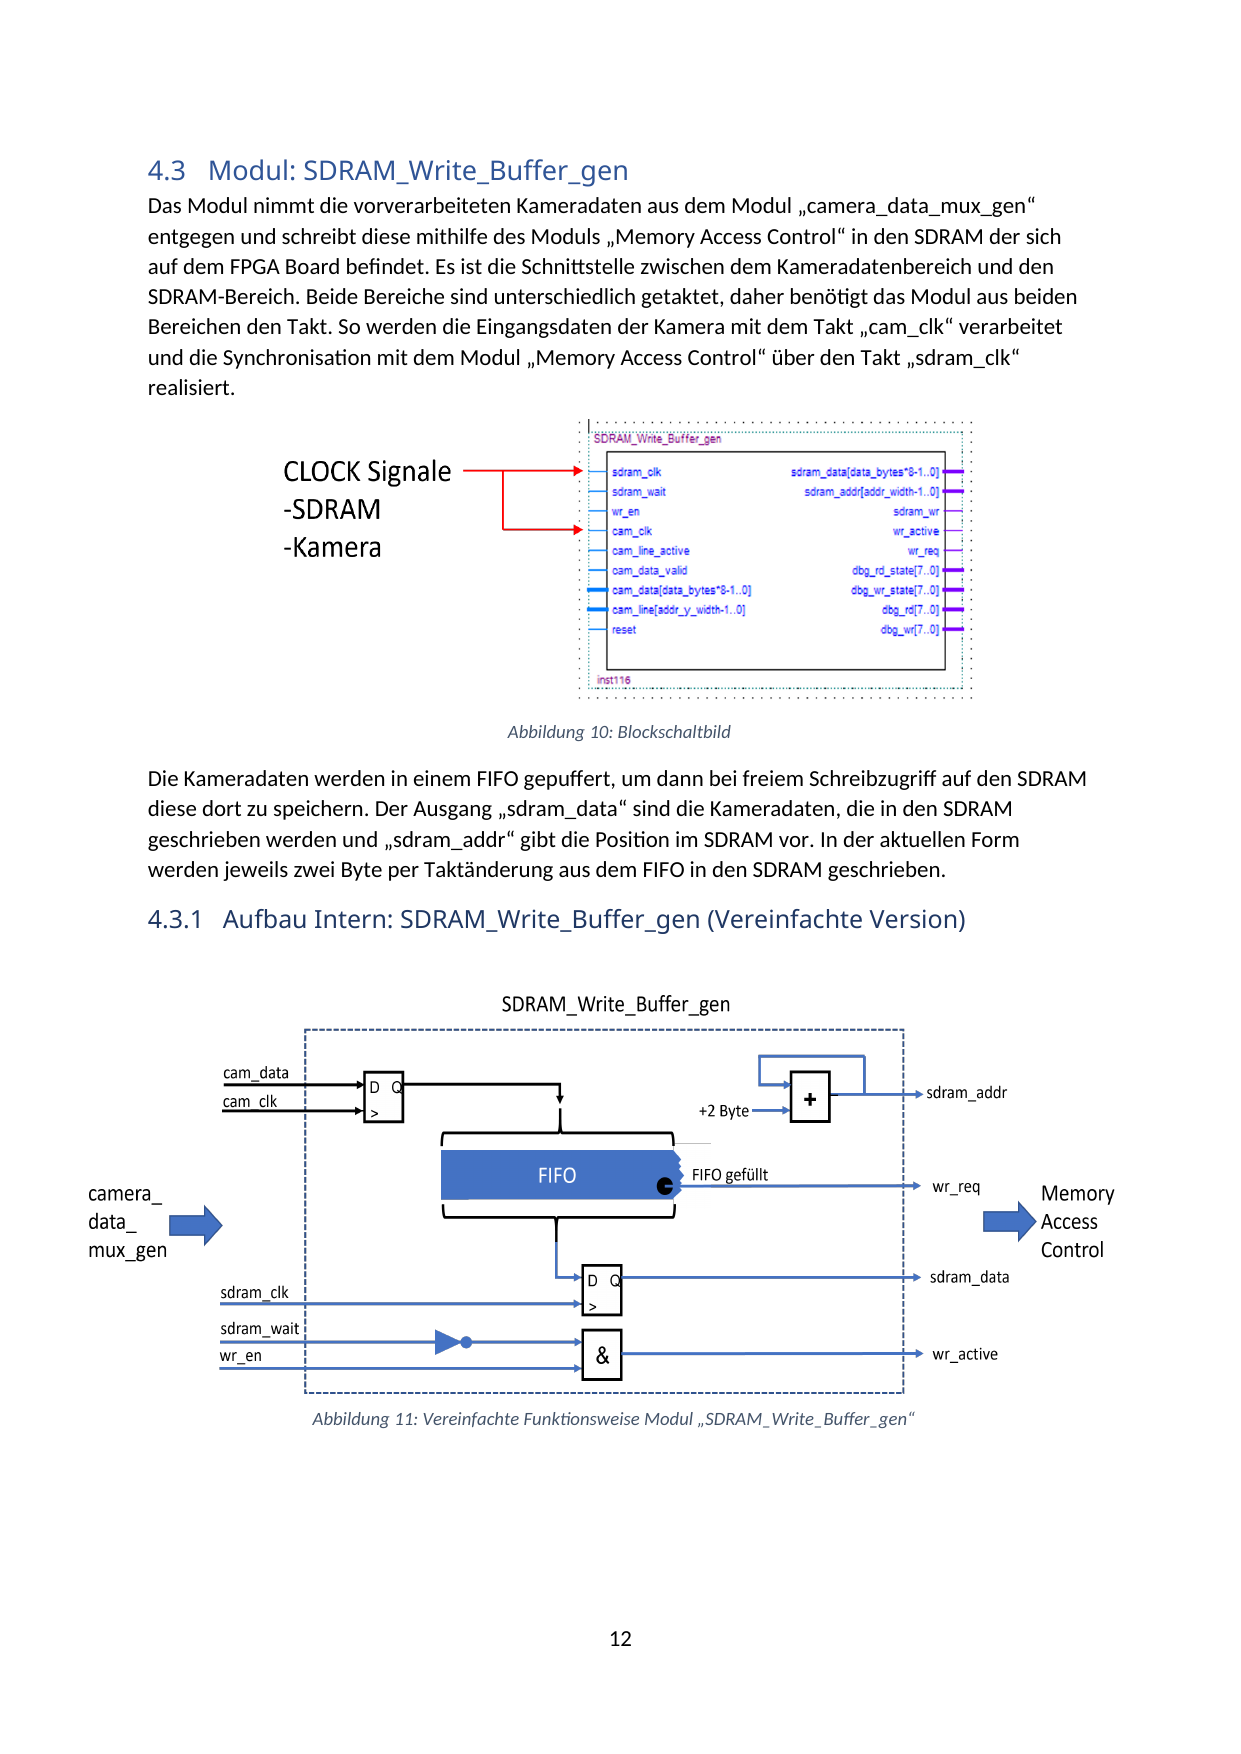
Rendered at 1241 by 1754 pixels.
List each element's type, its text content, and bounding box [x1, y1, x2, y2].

text Abbildung 10: Blockschaltbild [148, 721, 1093, 743]
subtitle Aufbau Intern: SDRAM_Write_Buffer_gen (Vereinfachte Version) [148, 902, 1093, 936]
text Die Kameradaten werden in einem FIFO gepuffert, um dann bei freiem Schreibzugriff auf den SDRAM diese dort zu speichern. Der Ausgang „sdram_data“ sind die Kameradaten, die in den SDRAM geschrieben werden und „sdram_addr“ gibt die Position im SDRAM vor. In der aktuellen Form werden jeweils zwei Byte per Taktänderung aus dem FIFO in den SDRAM geschrieben. [148, 764, 1093, 883]
text Das Modul nimmt die vorverarbeiteten Kameradaten aus dem Modul „camera_data_mux_gen“ entgegen und schreibt diese mithilfe des Moduls „Memory Access Control“ in den SDRAM der sich auf dem FPGA Board befindet. Es ist die Schnittstelle zwischen dem Kameradatenbereich und den SDRAM-Bereich. Beide Bereiche sind unterschiedlich getaktet, daher benötigt das Modul aus beiden Bereichen den Takt. So werden die Eingangsdaten der Kamera mit dem Takt „cam_clk“ verarbeitet und die Synchronisation mit dem Modul „Memory Access Control“ über den Takt „sdram_clk“ realisiert. [148, 192, 1093, 401]
picture [75, 983, 1174, 1394]
picture [265, 419, 975, 702]
subtitle Modul: SDRAM_Write_Buffer_gen [148, 152, 1093, 189]
